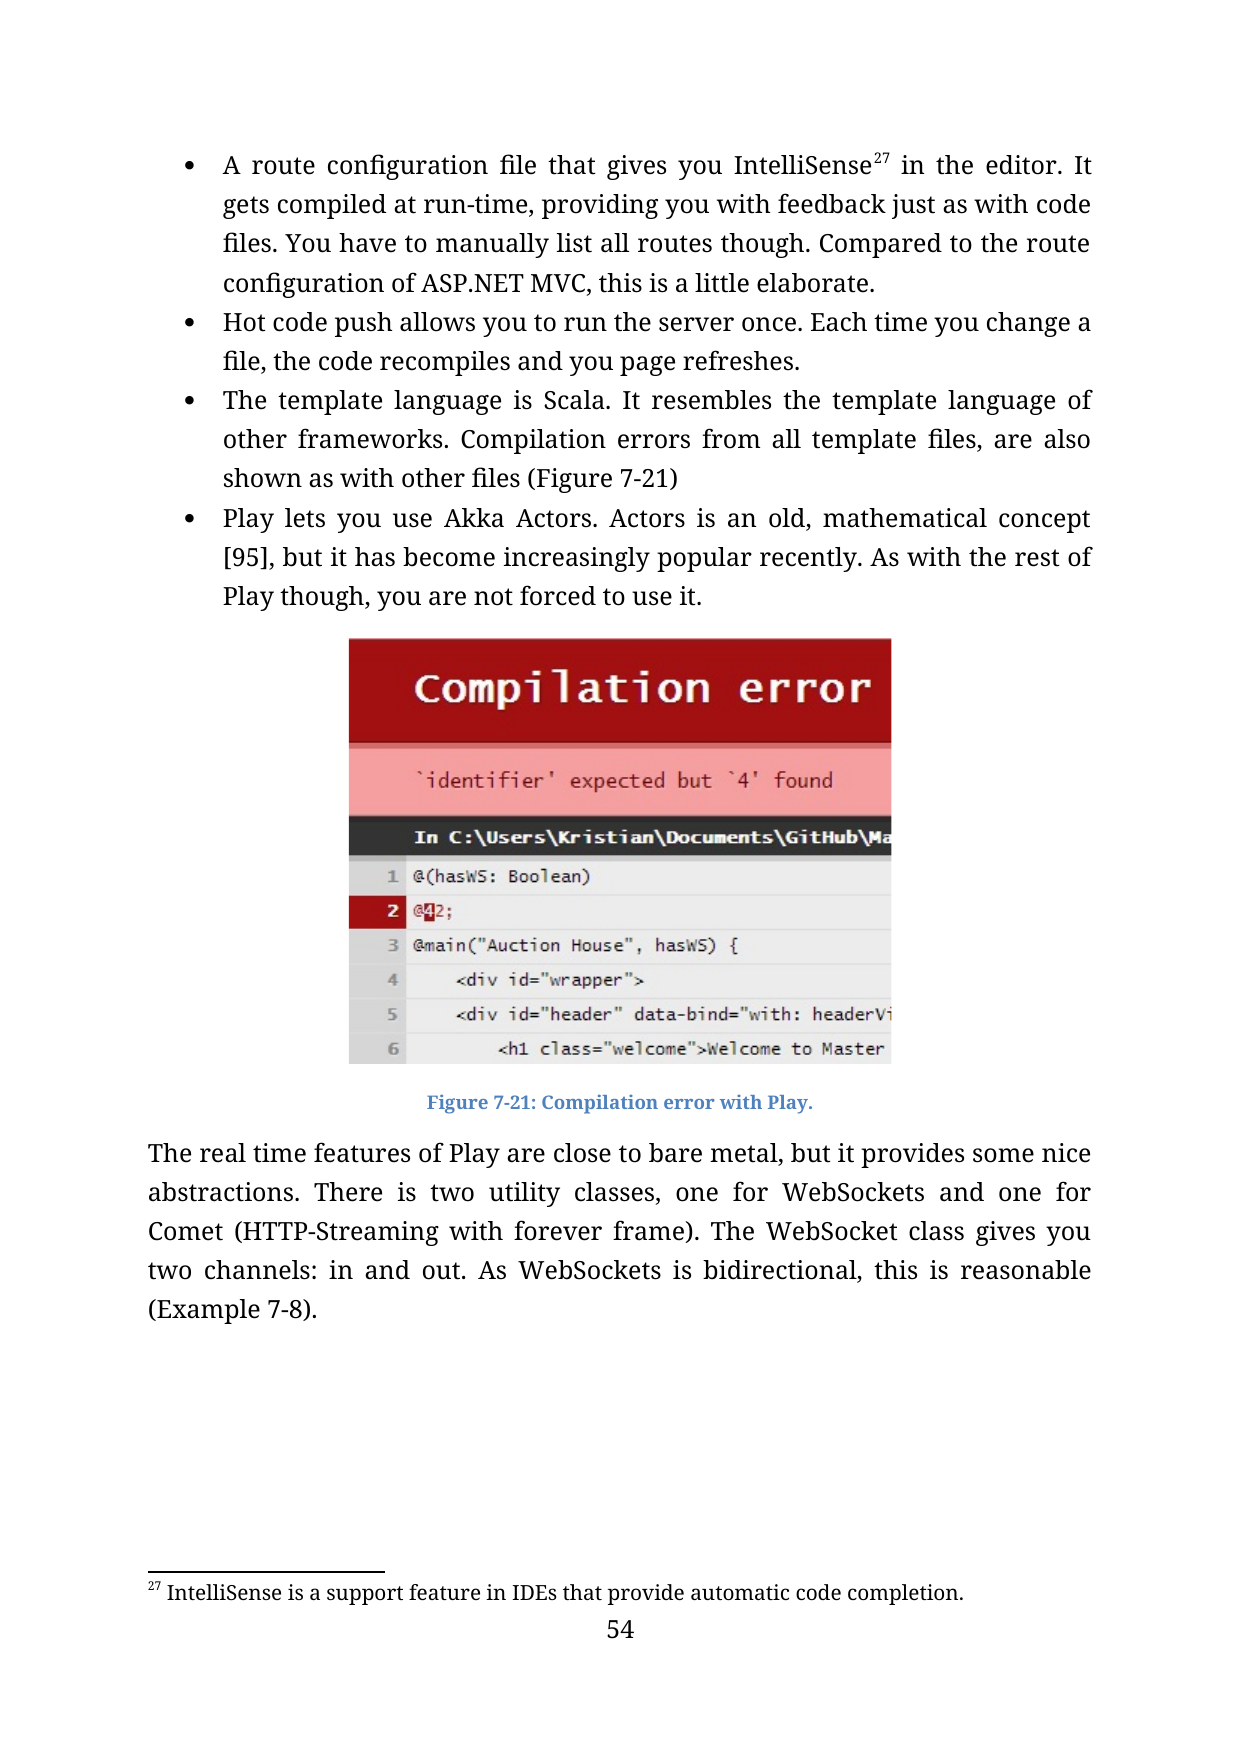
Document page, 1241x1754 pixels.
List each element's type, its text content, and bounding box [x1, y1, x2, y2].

list Hot code push allows you to run the server once. Each time you change a file, the code recompiles and you page refreshes. [185, 304, 1092, 378]
text The real time features of Play are close to bare metal, but it provides some nice abstractions. There is two utility classes, one for WebSockets and one for Comet (HTTP-Streaming with forever frame). The WebSocket class gives you two channels: in and out. As WebSockets is bidirectional, this is reasonable (Example 7-8). [148, 1136, 1092, 1326]
list Play lets you use Akka Actors. Actors is an old, mathematical concept [95], but it has become increasingly popular recently. As with the rest of Play though, you are not forced to use it. [185, 500, 1092, 613]
list A route configuration file that gives you IntelliSense in the editor. It gets compiled at run-time, providing you with feedback just as with code files. You have to manually list all routes though. Compared to the route configuration of ASP.NET MVC, this is a little elaborate. [185, 148, 1092, 299]
picture [348, 638, 892, 1064]
